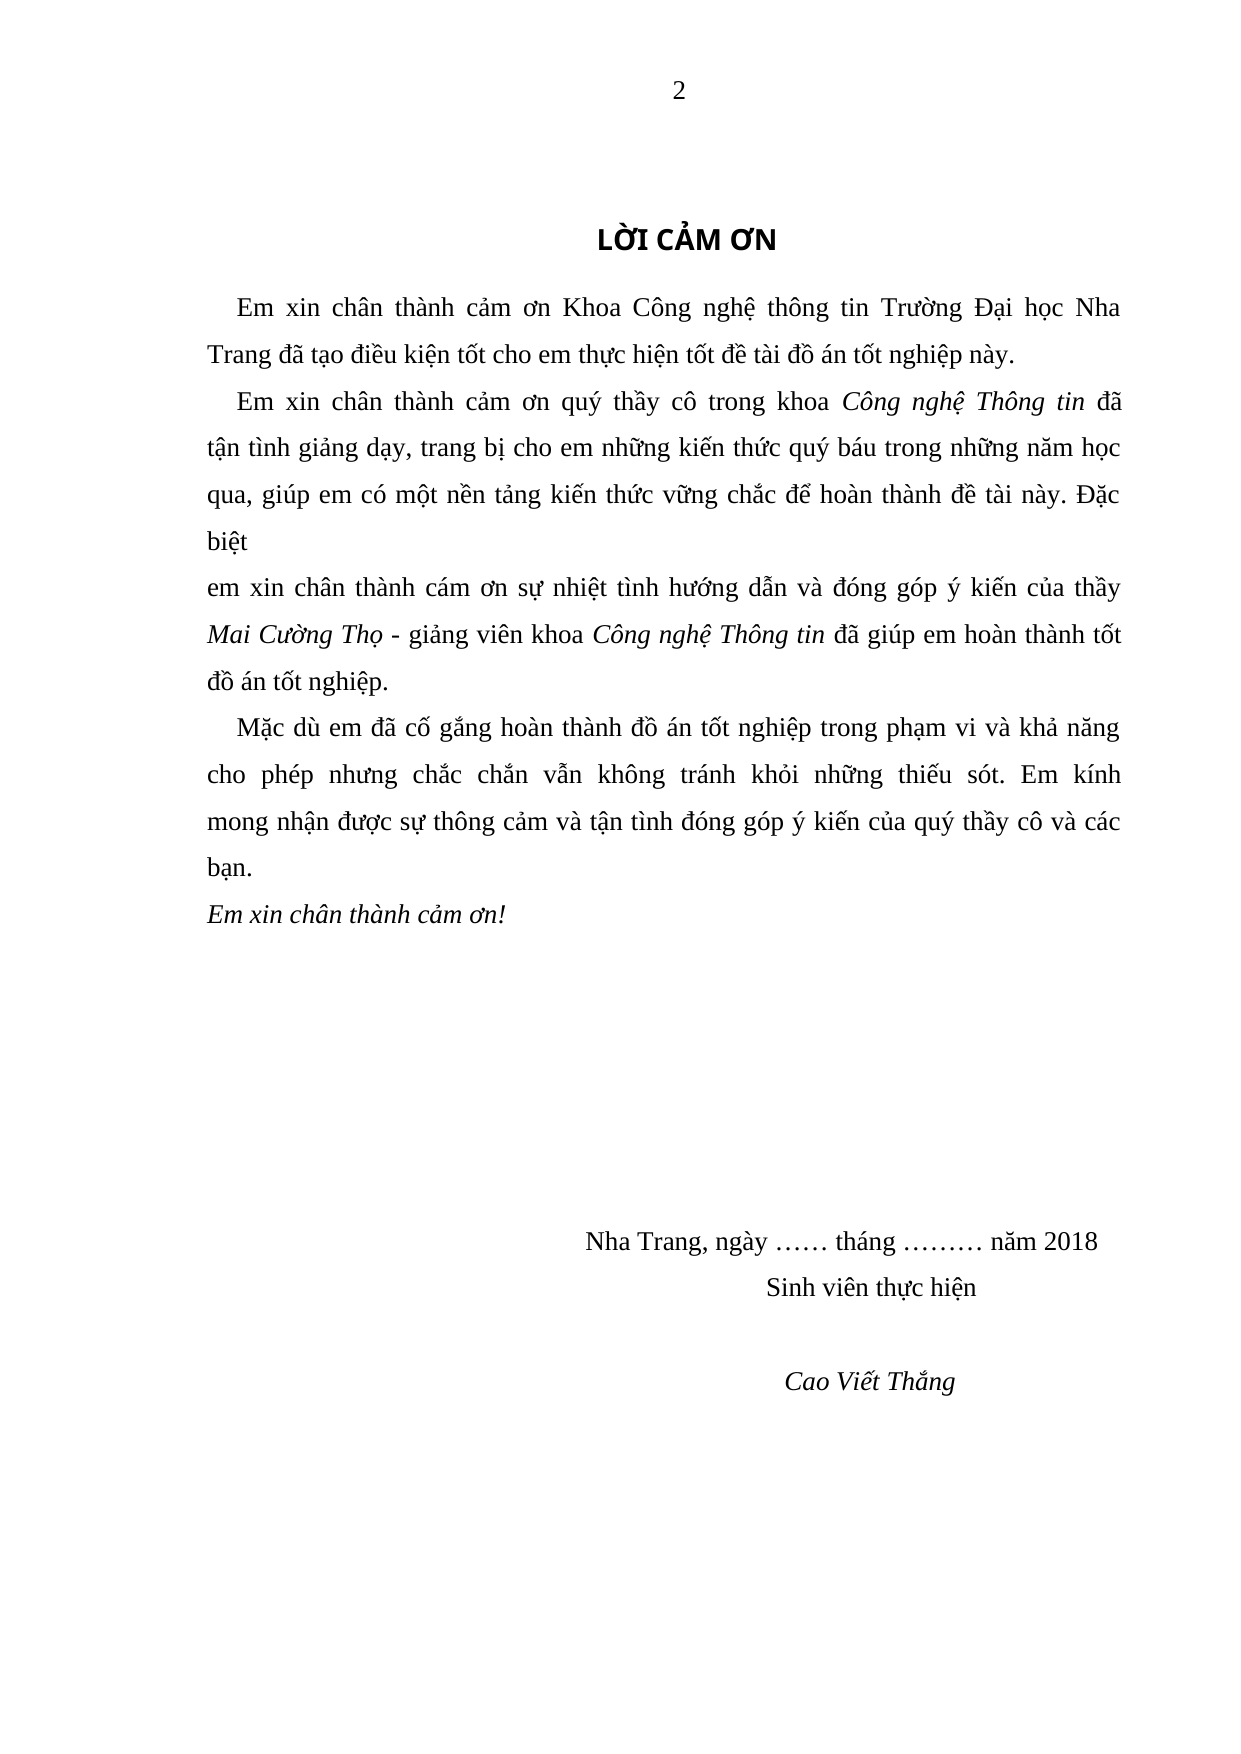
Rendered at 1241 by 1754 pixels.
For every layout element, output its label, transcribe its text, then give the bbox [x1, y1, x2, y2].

text Sinh viên thực hiện [591, 1271, 1122, 1302]
text Cao Viết Thắng [591, 1364, 1122, 1396]
subtitle LỜI CẢM ƠN [252, 219, 1122, 259]
text Em xin chân thành cảm ơn quý thầy cô trong khoa Công nghệ Thông tin đã tận tình giảng dạy, trang bị cho em những kiến thức quý báu trong những năm học qua, giúp em có một nền tảng kiến thức vững chắc để hoàn thành đề tài này. Đặc biệt em xin chân thành cám ơn sự nhiệt tình hướng dẫn và đóng góp ý kiến của thầy Mai Cường Thọ - giảng viên khoa Công nghệ Thông tin đã giúp em hoàn thành tốt đồ án tốt nghiệp. [207, 384, 1122, 696]
text Mặc dù em đã cố gắng hoàn thành đồ án tốt nghiệp trong phạm vi và khả năng cho phép nhưng chắc chắn vẫn không tránh khỏi những thiếu sót. Em kính mong nhận được sự thông cảm và tận tình đóng góp ý kiến của quý thầy cô và các bạn. Em xin chân thành cảm ơn! [207, 711, 1122, 929]
text Nha Trang, ngày …… tháng ……… năm 2018 [532, 1224, 1122, 1256]
text Em xin chân thành cảm ơn Khoa Công nghệ thông tin Trường Đại học Nha Trang đã tạo điều kiện tốt cho em thực hiện tốt đề tài đồ án tốt nghiệp này. [207, 291, 1122, 369]
